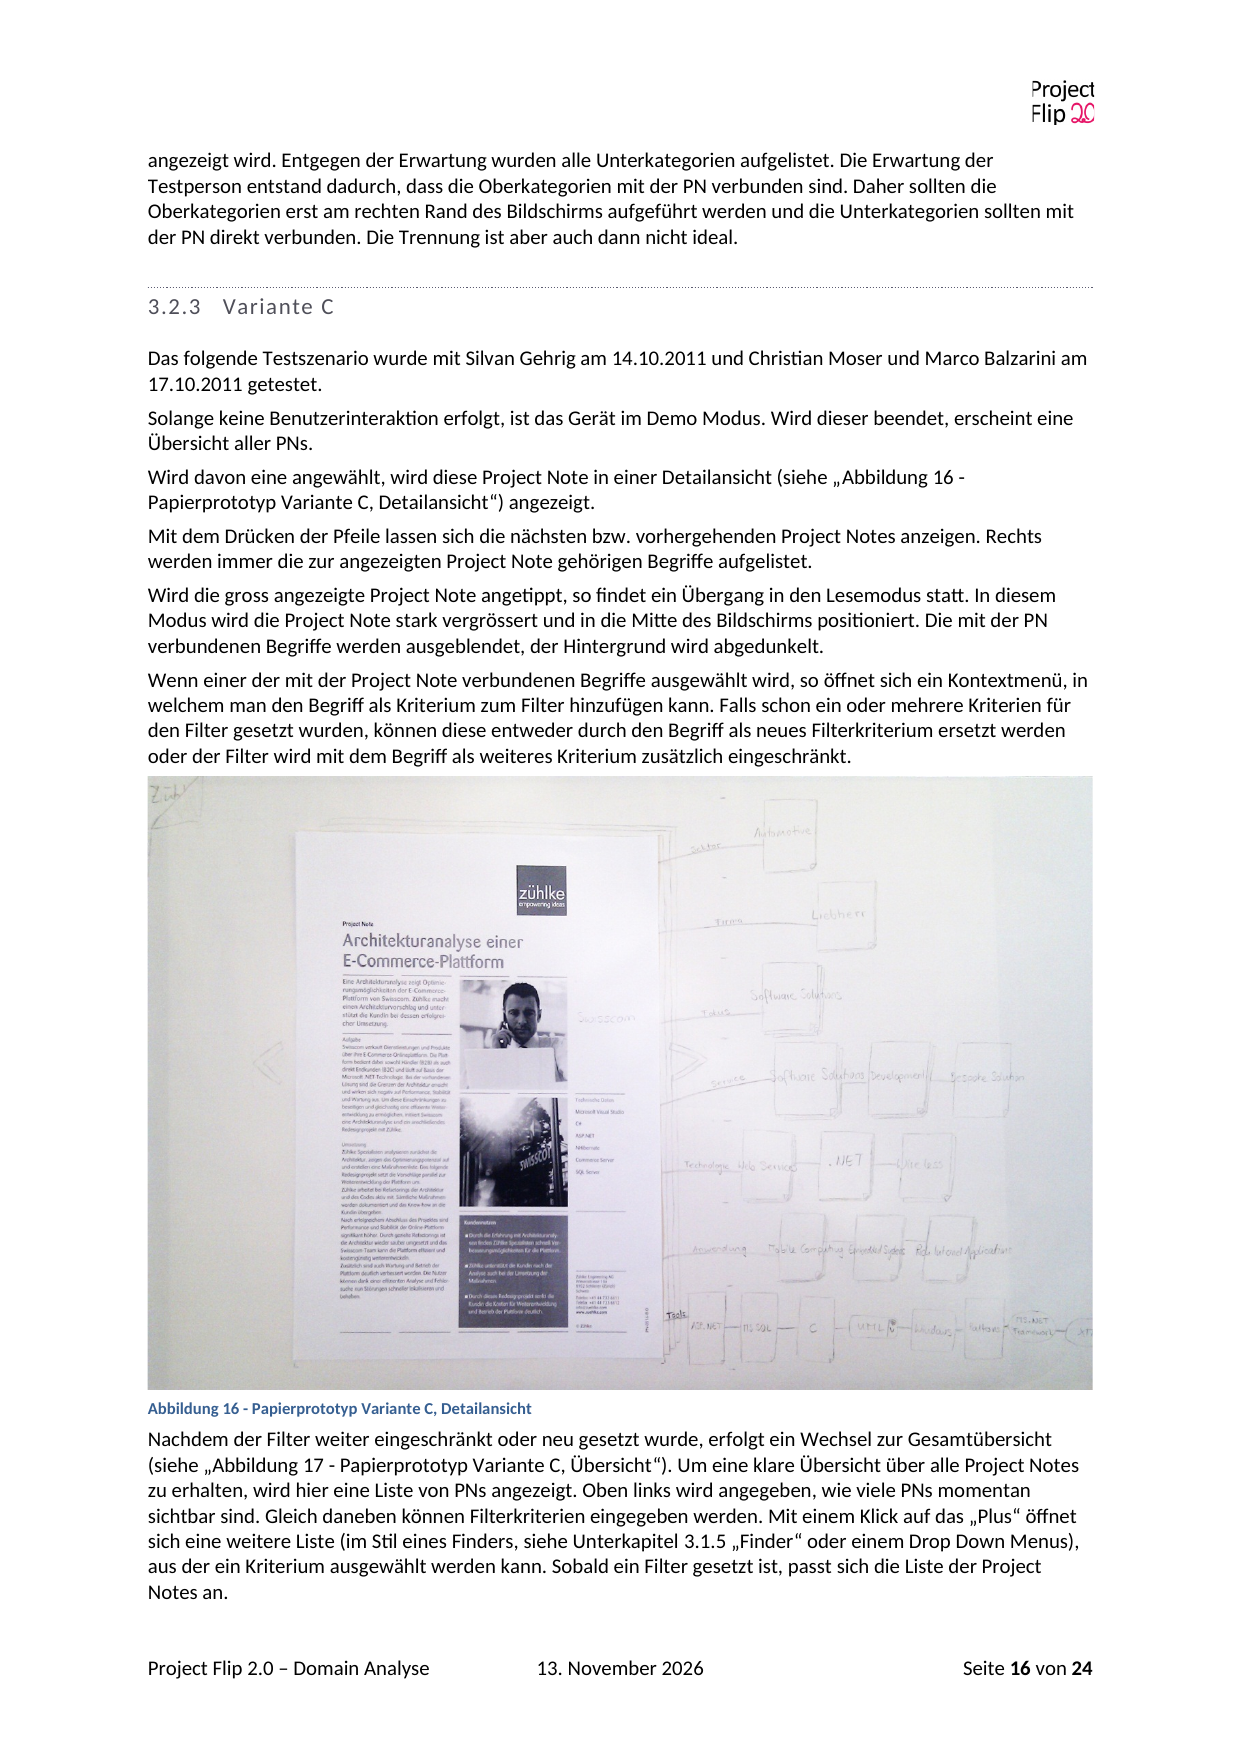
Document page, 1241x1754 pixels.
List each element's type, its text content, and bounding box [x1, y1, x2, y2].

text Das folgende Testszenario wurde mit Silvan Gehrig am 14.10.2011 und Christian Moser und Marco Balzarini am 17.10.2011 getestet. [148, 346, 1093, 396]
picture [147, 776, 1093, 1390]
subtitle Variante C [148, 287, 1093, 321]
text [148, 148, 1093, 249]
text Wenn einer der mit der Project Note verbundenen Begriffe ausgewählt wird, so öffnet sich ein Kontextmenü, in welchem man den Begriff als Kriterium zum Filter hinzufügen kann. Falls schon ein oder mehrere Kriterien für den Filter gesetzt wurden, können diese entweder durch den Begriff als neues Filterkriterium ersetzt werden oder der Filter wird mit dem Begriff als weiteres Kriterium zusätzlich eingeschränkt. [148, 667, 1093, 768]
picture [1081, 79, 1097, 124]
text Wird davon eine angewählt, wird diese Project Note in einer Detailansicht (siehe „Abbildung 15 - Papierprototyp Variante C, Detailansicht“) angezeigt. [148, 464, 1093, 515]
text Nachdem der Filter weiter eingeschränkt oder neu gesetzt wurde, erfolgt ein Wechsel zur Gesamtübersicht (siehe „Abbildung 16 - Papierprototyp Variante C, Übersicht“). Um eine klare Übersicht über alle Project Notes zu erhalten, wird hier eine Liste von PNs angezeigt. Oben links wird angegeben, wie viele PNs momentan sichtbar sind. Gleich daneben können Filterkriterien eingegeben werden. Mit einem Klick auf das „Plus“ öffnet sich eine weitere Liste (im Stil eines Finders, siehe Unterkapitel 3.1.5 „Finder“ oder einem Drop Down Menus), aus der ein Kriterium ausgewählt werden kann. Sobald ein Filter gesetzt ist, passt sich die Liste der Project Notes an. [148, 1427, 1093, 1604]
text Wird die gross angezeigte Project Note angetippt, so findet ein Übergang in den Lesemodus statt. In diesem Modus wird die Project Note stark vergrössert und in die Mitte des Bildschirms positioniert. Die mit der PN verbundenen Begriffe werden ausgeblendet, der Hintergrund wird abgedunkelt. [148, 582, 1093, 658]
text Mit dem Drücken der Pfeile lassen sich die nächsten bzw. vorhergehenden Project Notes anzeigen. Rechts werden immer die zur angezeigten Project Note gehörigen Begriffe aufgelistet. [148, 523, 1093, 574]
text Abbildung 16 - Papierprototyp Variante C, Detailansicht [148, 1398, 1093, 1418]
text Solange keine Benutzerinteraktion erfolgt, ist das Gerät im Demo Modus. Wird dieser beendet, erscheint eine Übersicht aller PNs. [148, 405, 1093, 456]
